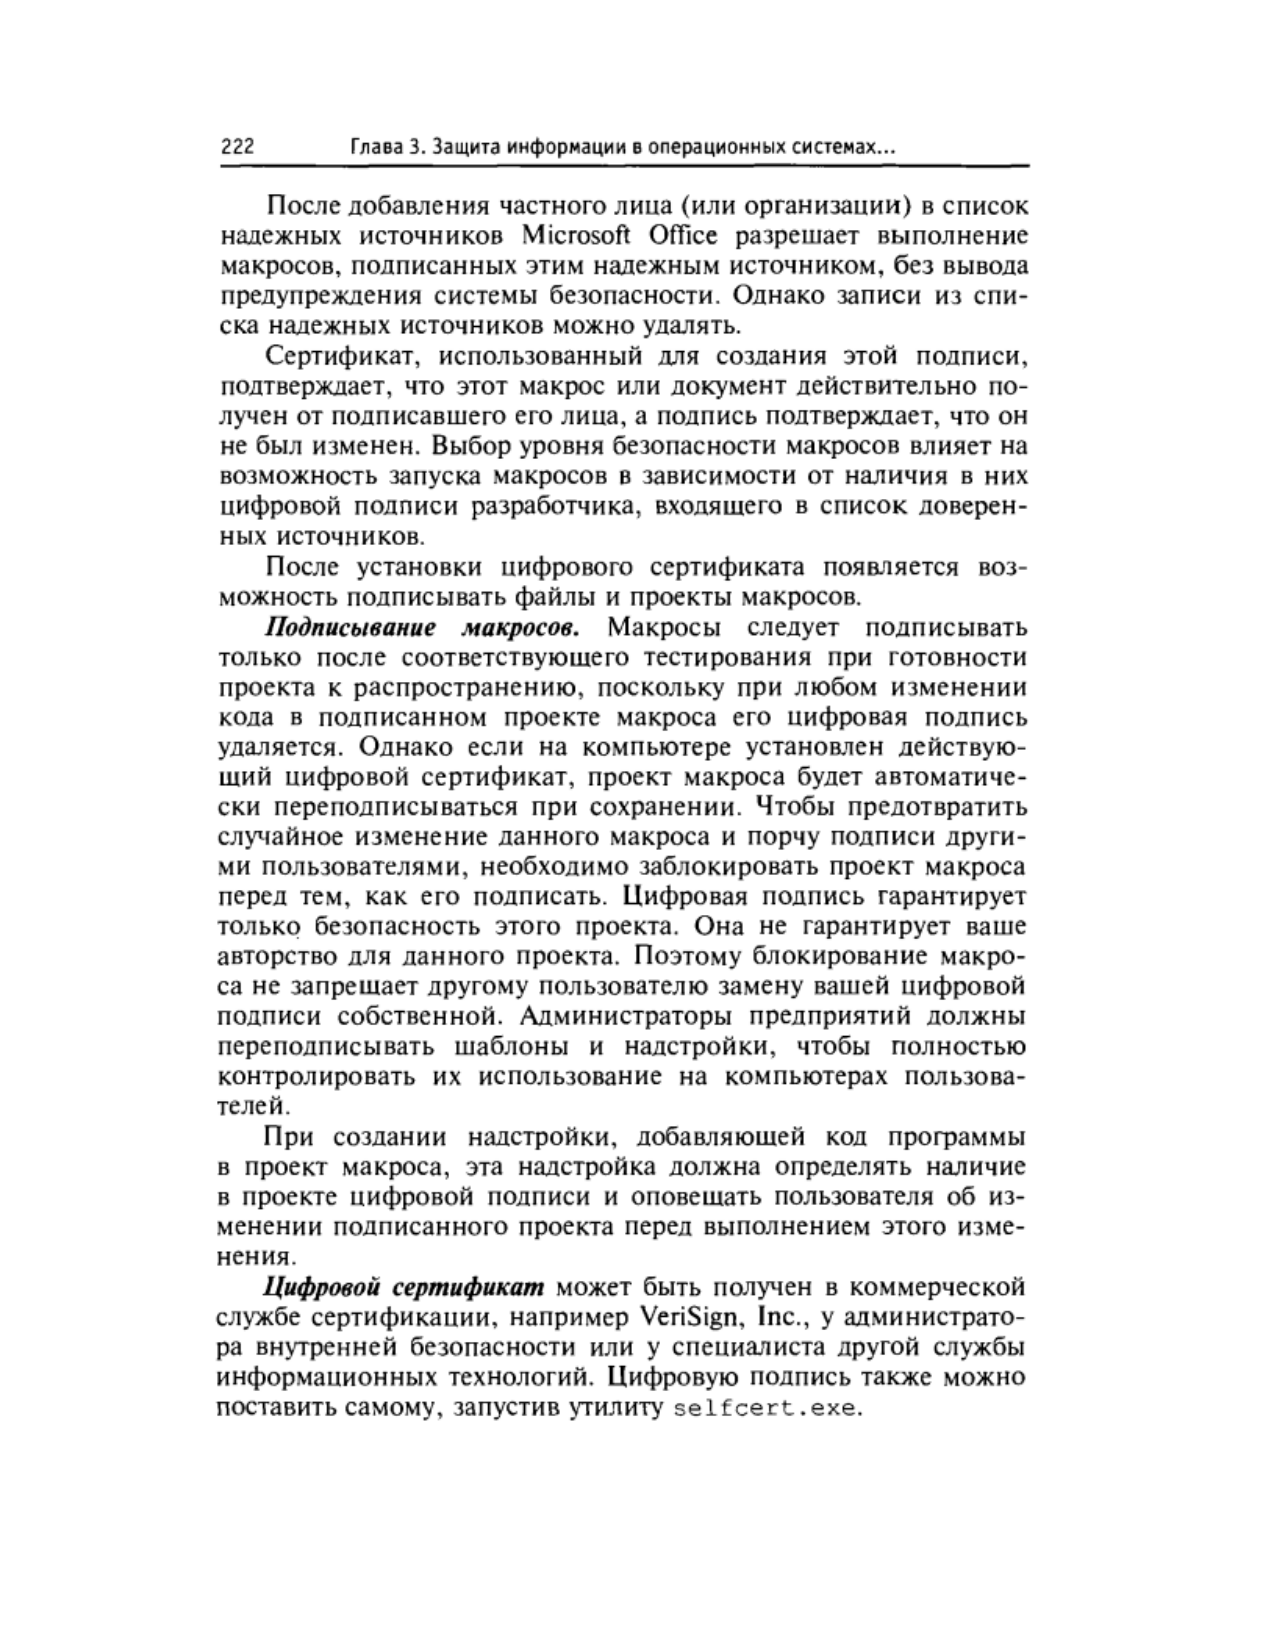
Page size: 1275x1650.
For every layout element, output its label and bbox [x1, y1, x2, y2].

picture [177, 118, 1082, 1452]
text [177, 118, 1186, 1457]
